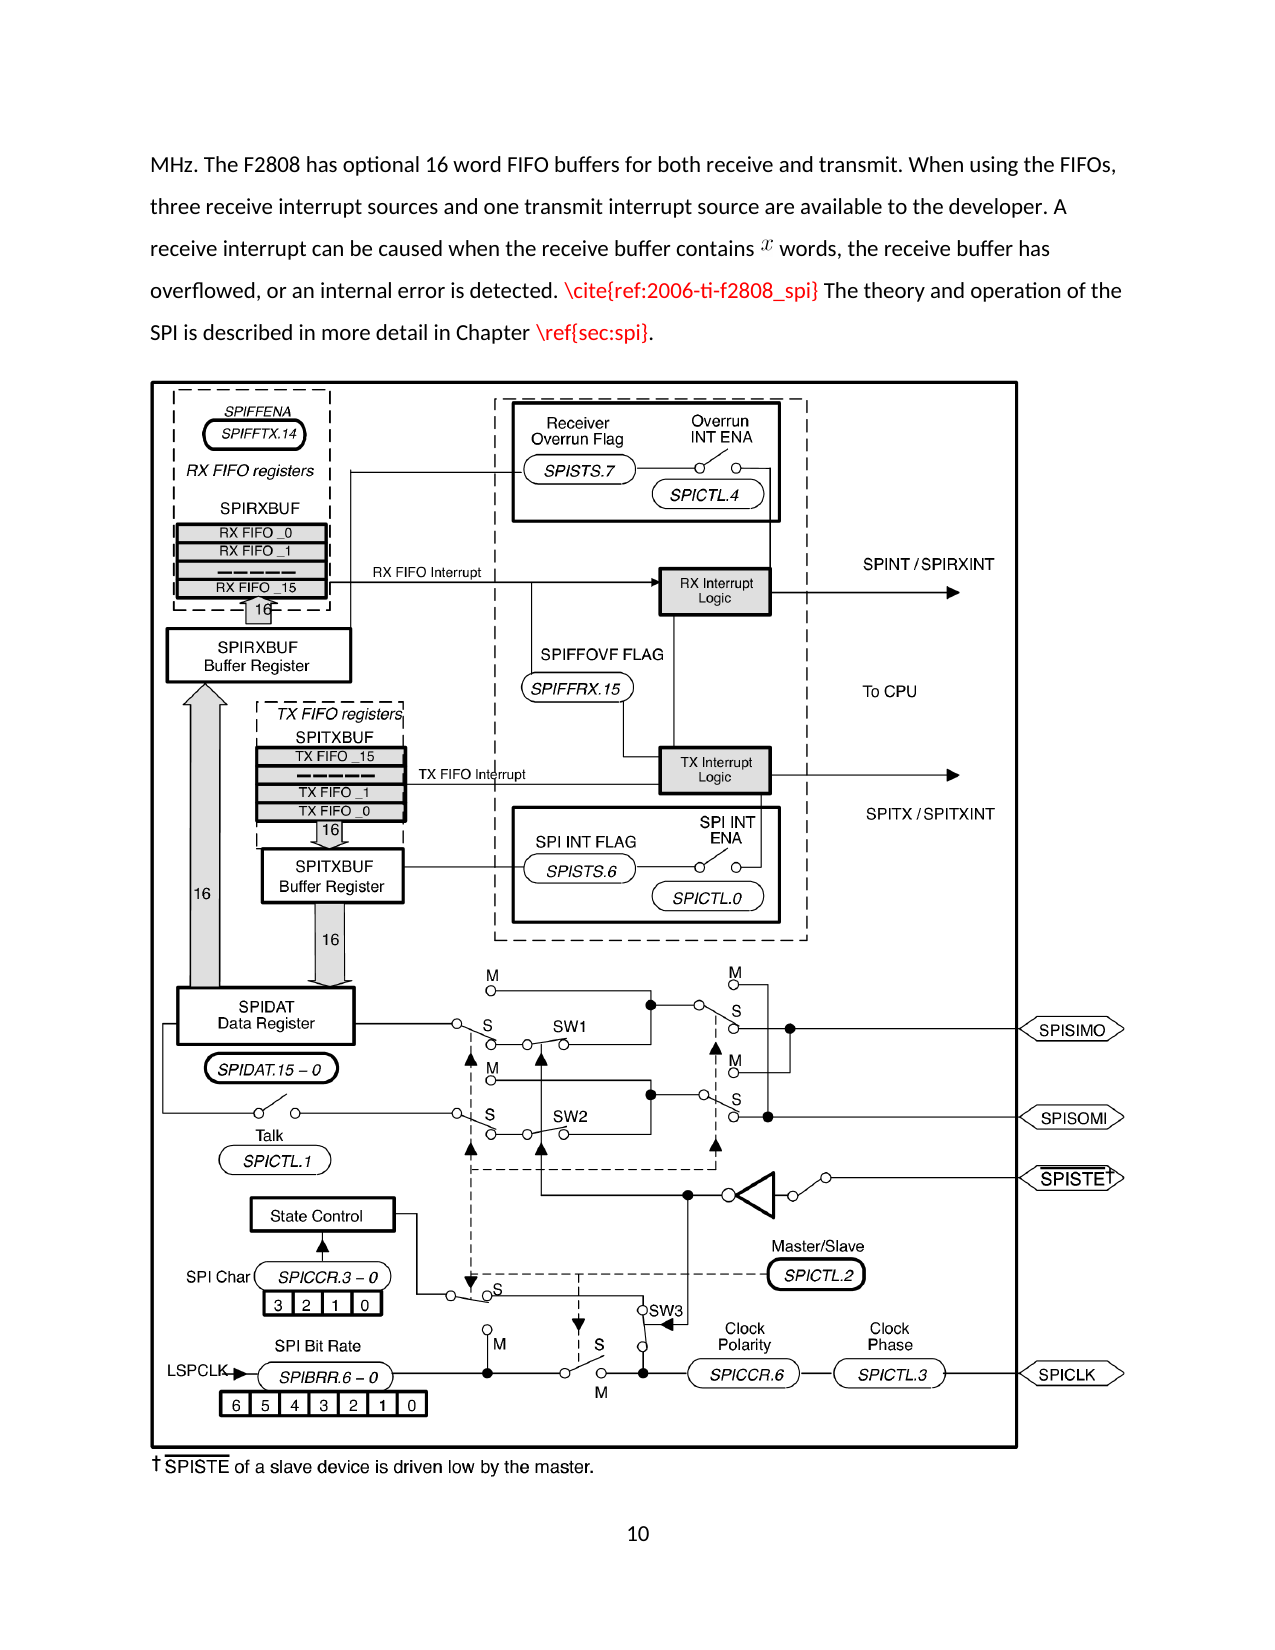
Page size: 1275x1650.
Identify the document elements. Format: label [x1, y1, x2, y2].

text [150, 150, 1125, 346]
picture [150, 380, 1125, 1477]
